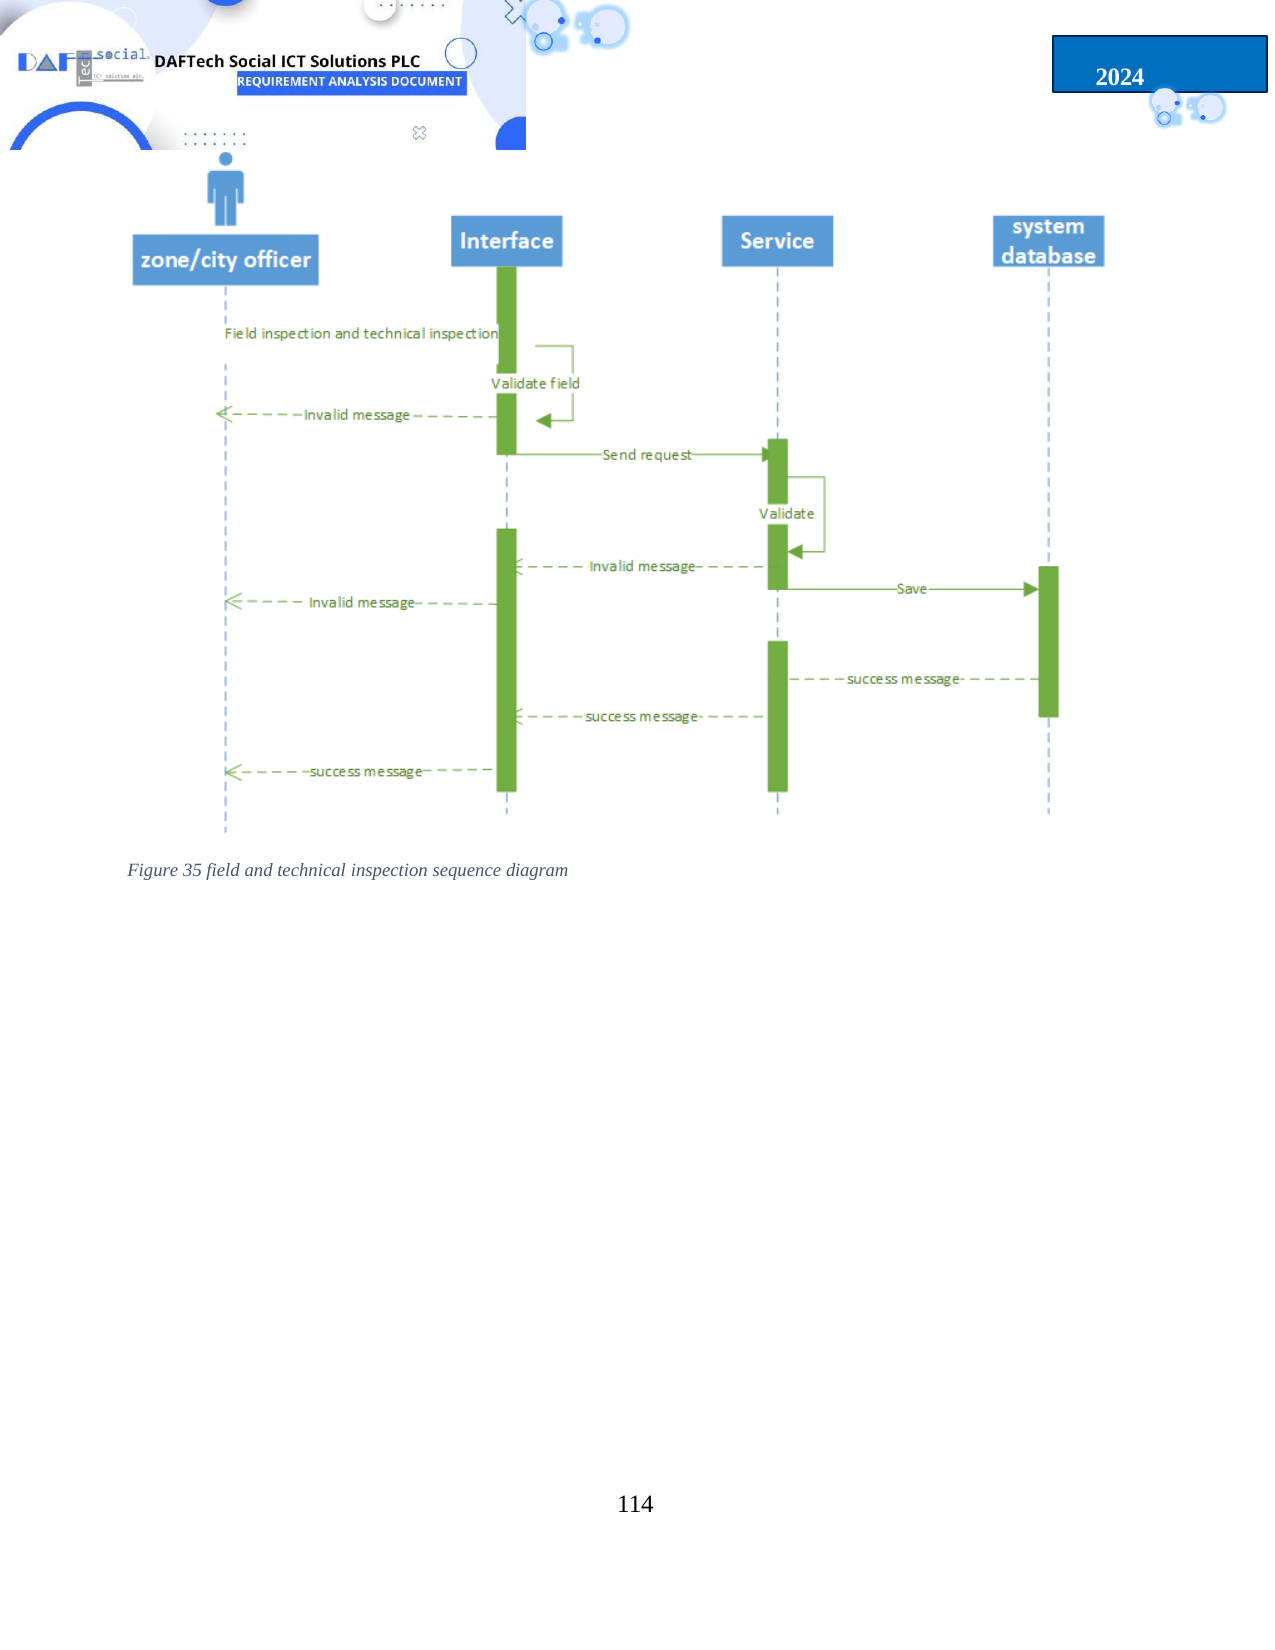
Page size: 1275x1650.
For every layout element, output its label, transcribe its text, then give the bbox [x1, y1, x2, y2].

picture [132, 151, 1105, 834]
subtitle 2024 [94, 62, 1144, 91]
picture [1145, 66, 1229, 150]
picture [0, 0, 634, 150]
text Figure 35 field and technical inspection sequence diagram [127, 859, 1156, 880]
